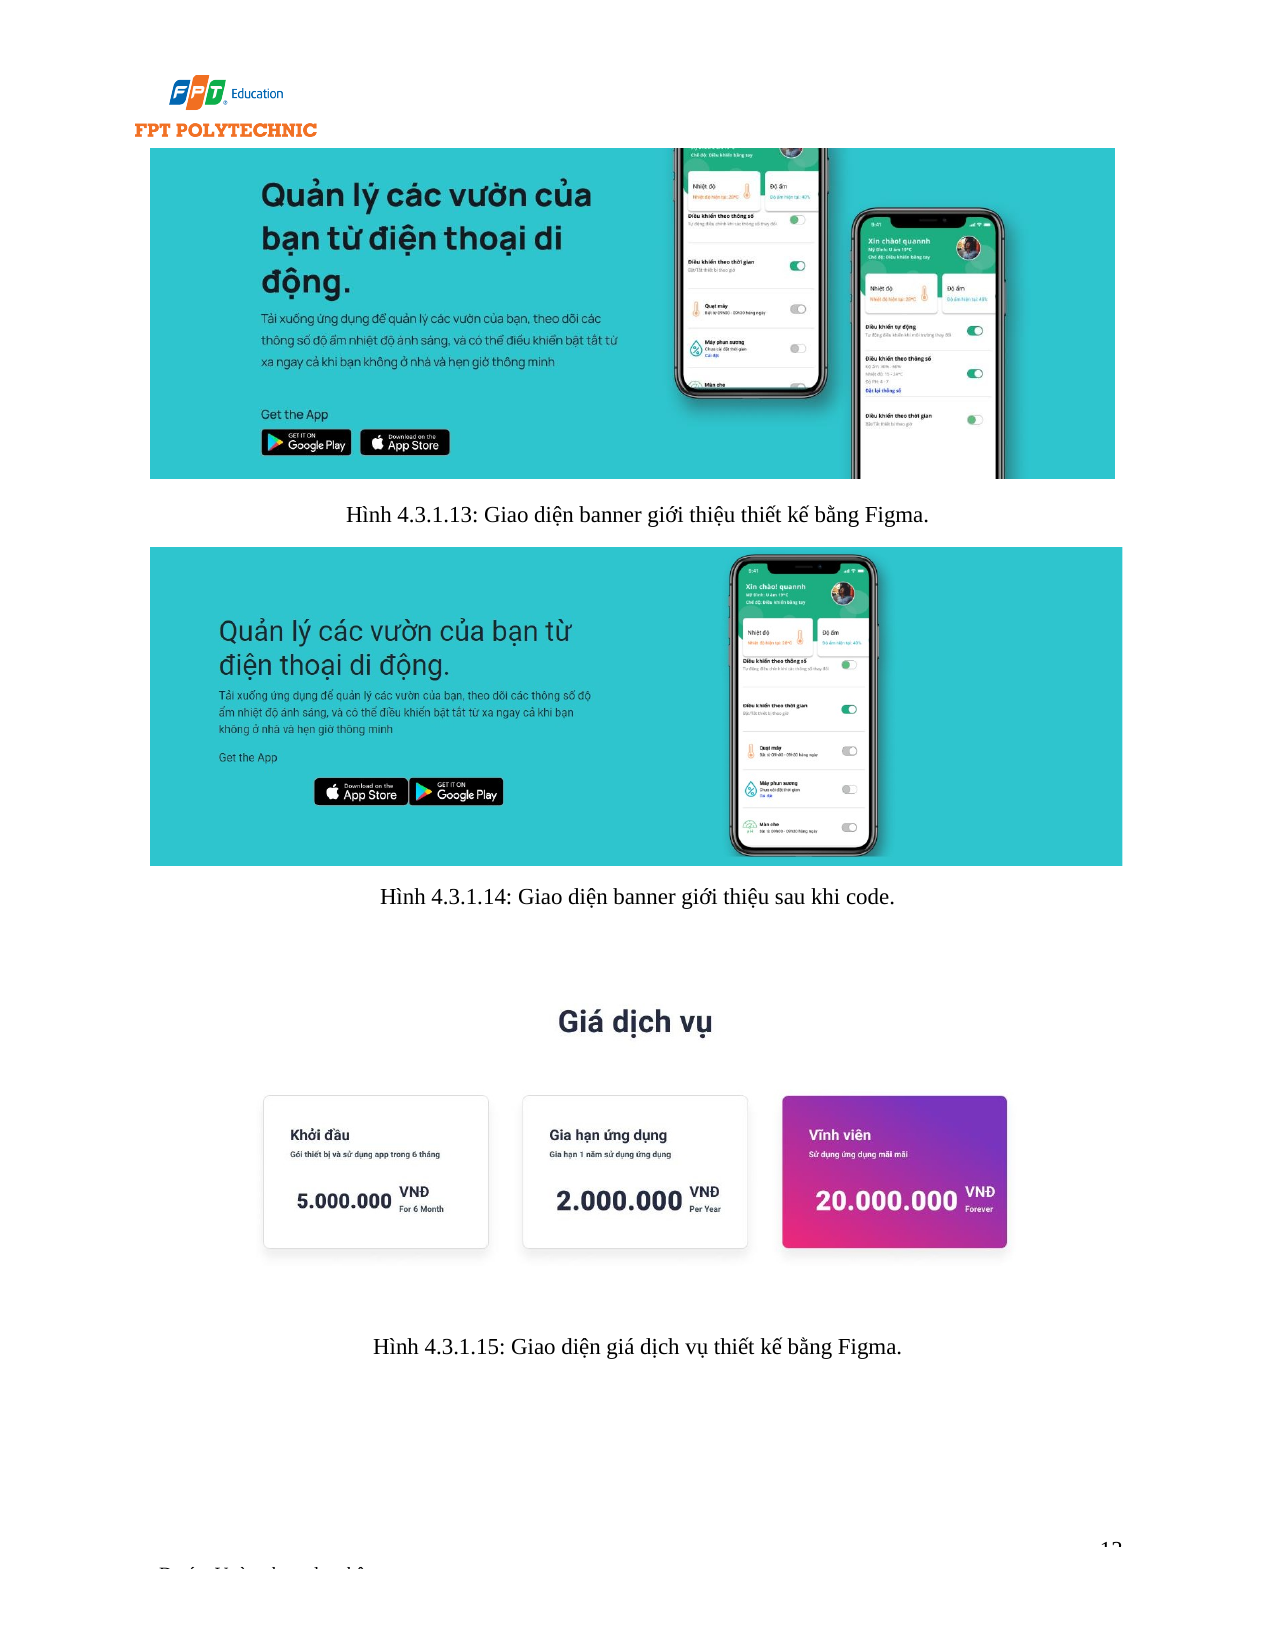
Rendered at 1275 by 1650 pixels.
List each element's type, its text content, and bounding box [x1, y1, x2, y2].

text Hình 4.3.1.15: Giao diện giá dịch vụ thiết kế bằng Figma. [285, 1333, 990, 1360]
picture [150, 148, 1115, 479]
picture [256, 1003, 1018, 1266]
text Hình 4.3.1.14: Giao diện banner giới thiệu sau khi code. [286, 866, 990, 909]
picture [135, 75, 317, 137]
picture [150, 547, 1123, 866]
text Hình 4.3.1.13: Giao diện banner giới thiệu thiết kế bằng Figma. [285, 501, 990, 527]
